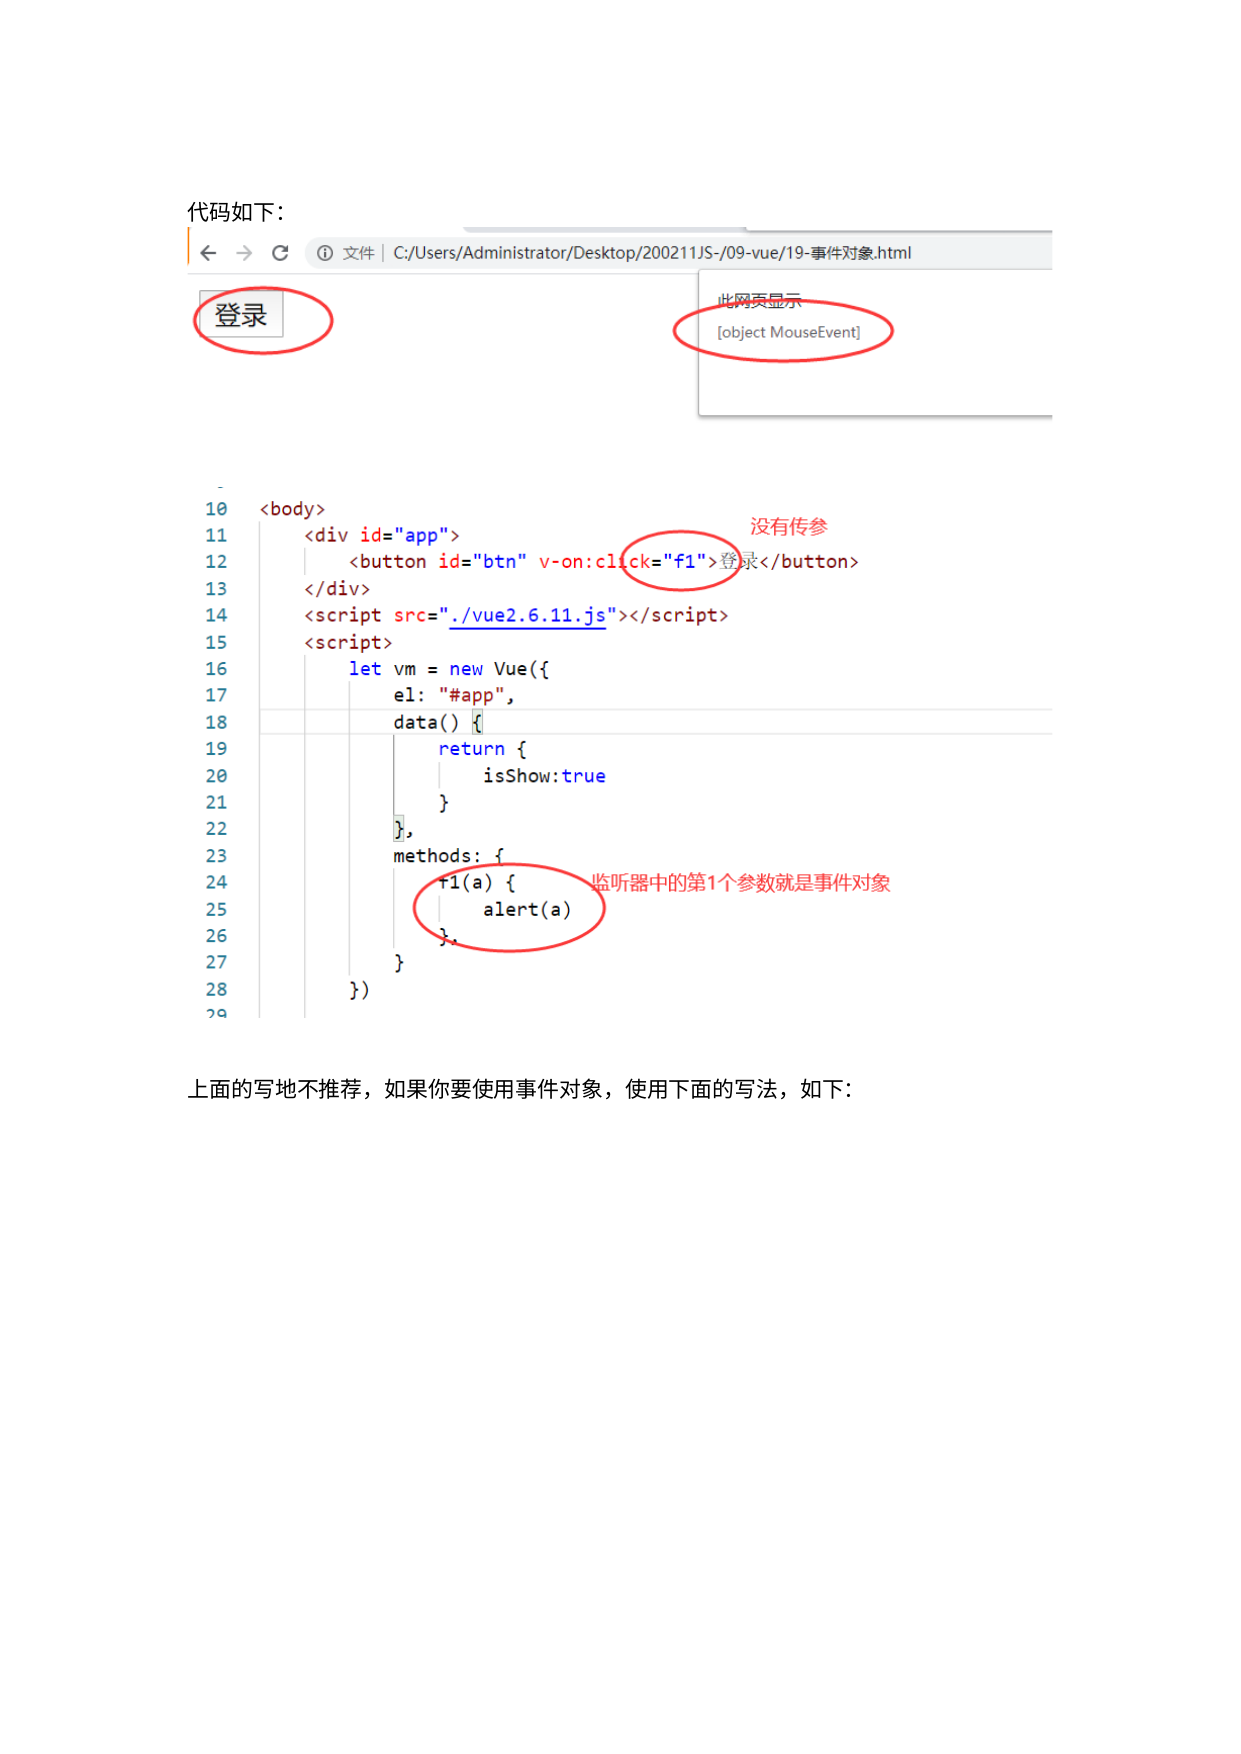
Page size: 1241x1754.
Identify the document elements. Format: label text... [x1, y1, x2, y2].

picture [187, 487, 1053, 1018]
picture [187, 227, 1053, 475]
text 代码如下： [187, 194, 1053, 227]
text 上面的写地不推荐，如果你要使用事件对象，使用下面的写法，如下： [187, 1072, 1053, 1104]
